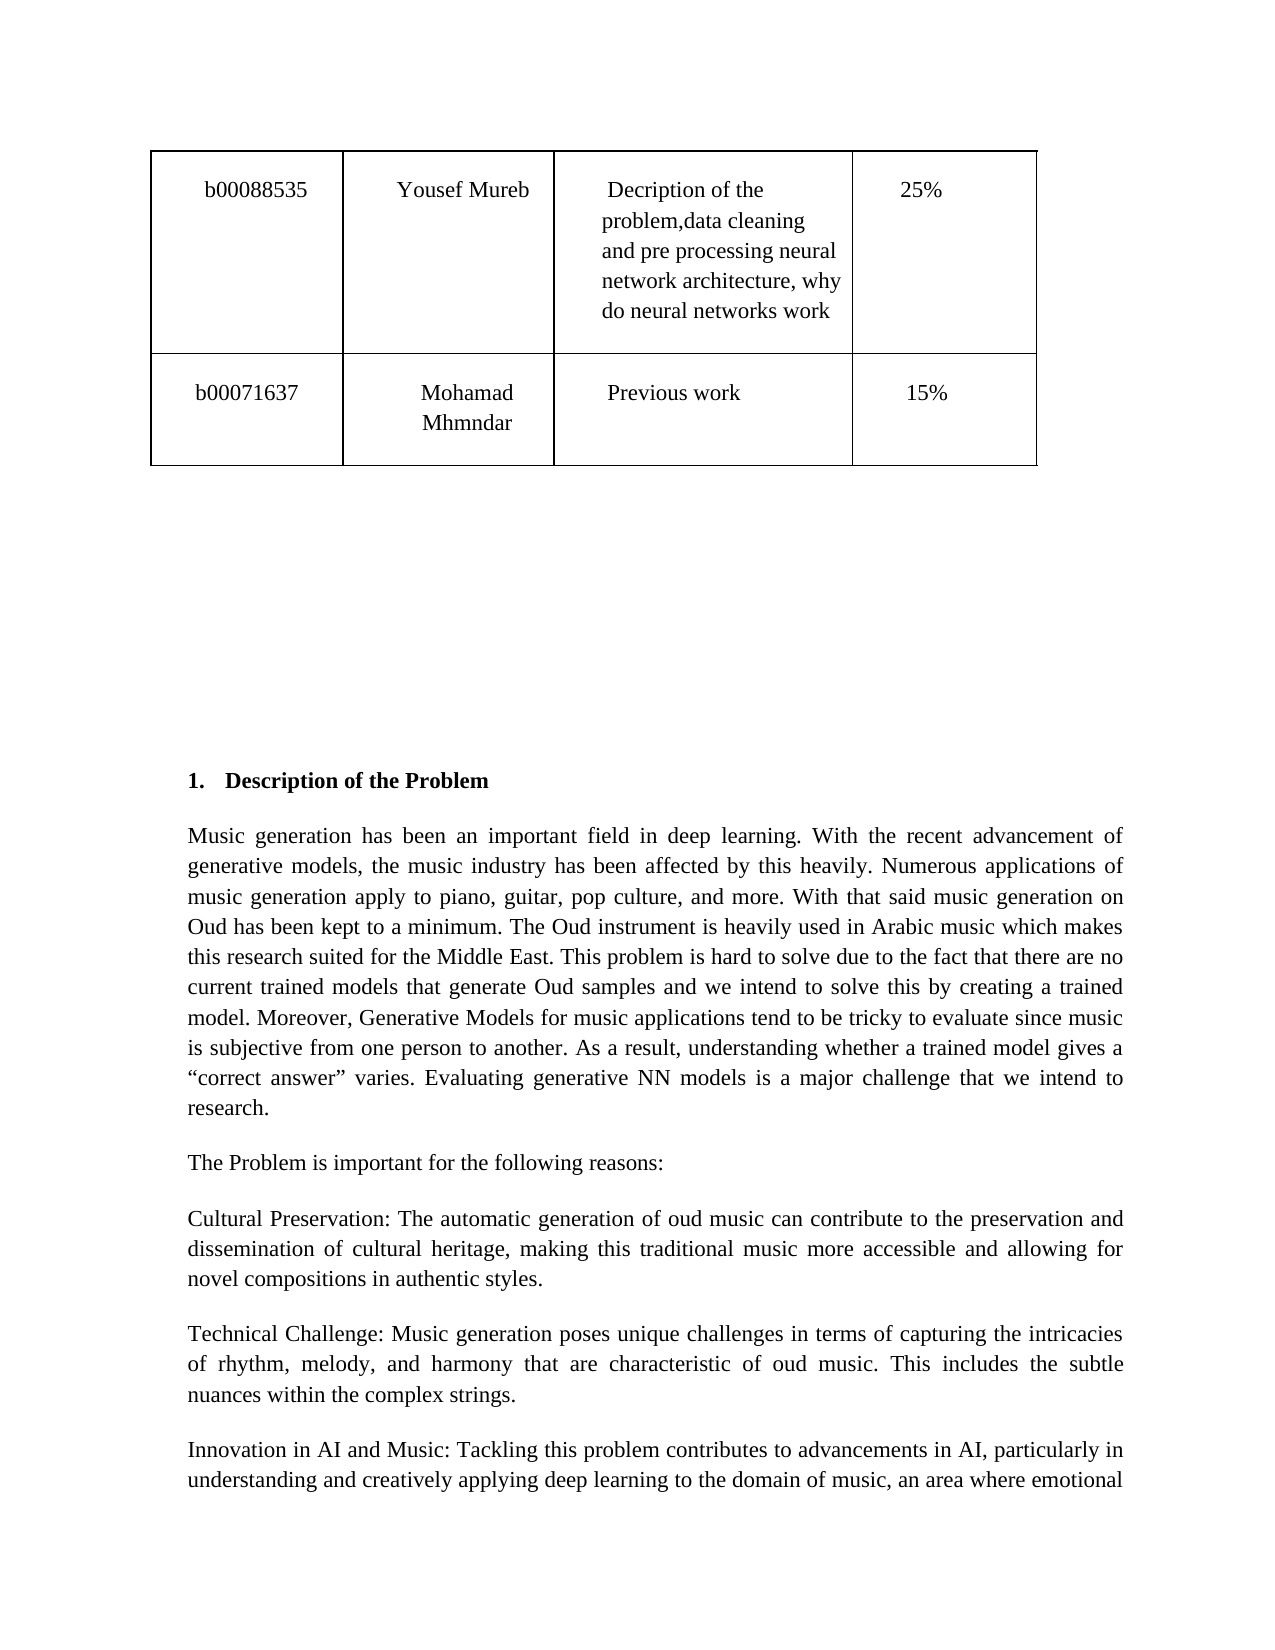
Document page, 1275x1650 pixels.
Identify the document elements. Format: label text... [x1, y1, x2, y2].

table_cell b00071637 [152, 354, 342, 464]
table_cell Yousef Mureb [344, 152, 553, 353]
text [187, 1436, 1125, 1492]
text 1. Description of the Problem [187, 767, 1125, 793]
table_cell Decription of the problem,data cleaning and pre processing neural network architecture, why do neural networks work [555, 152, 852, 353]
table_cell Mohamad Mhmndar [344, 354, 553, 464]
text Technical Challenge: Music generation poses unique challenges in terms of capturing the intricacies of rhythm, melody, and harmony that are characteristic of oud music. This includes the subtle nuances within the complex strings. [187, 1320, 1125, 1407]
text Music generation has been an important field in deep learning. With the recent advancement of generative models, the music industry has been affected by this heavily. Numerous applications of music generation apply to piano, guitar, pop culture, and more. With that said music generation on Oud has been kept to a minimum. The Oud instrument is heavily used in Arabic music which makes this research suited for the Middle East. This problem is hard to solve due to the fact that there are no current trained models that generate Oud samples and we intend to solve this by creating a trained model. Moreover, Generative Models for music applications tend to be tricky to evaluate since music is subjective from one person to another. As a result, understanding whether a trained model gives a “correct answer” varies. Evaluating generative NN models is a major challenge that we intend to research. [187, 822, 1125, 1121]
table_cell 15% [853, 354, 1036, 464]
text Cultural Preservation: The automatic generation of oud music can contribute to the preservation and dissemination of cultural heritage, making this traditional music more accessible and allowing for novel compositions in authentic styles. [187, 1205, 1125, 1291]
table_cell Previous work [555, 354, 852, 464]
table_cell 25% [853, 152, 1036, 353]
text The Problem is important for the following reasons: [187, 1149, 1125, 1176]
table_cell b00088535 [152, 152, 342, 353]
